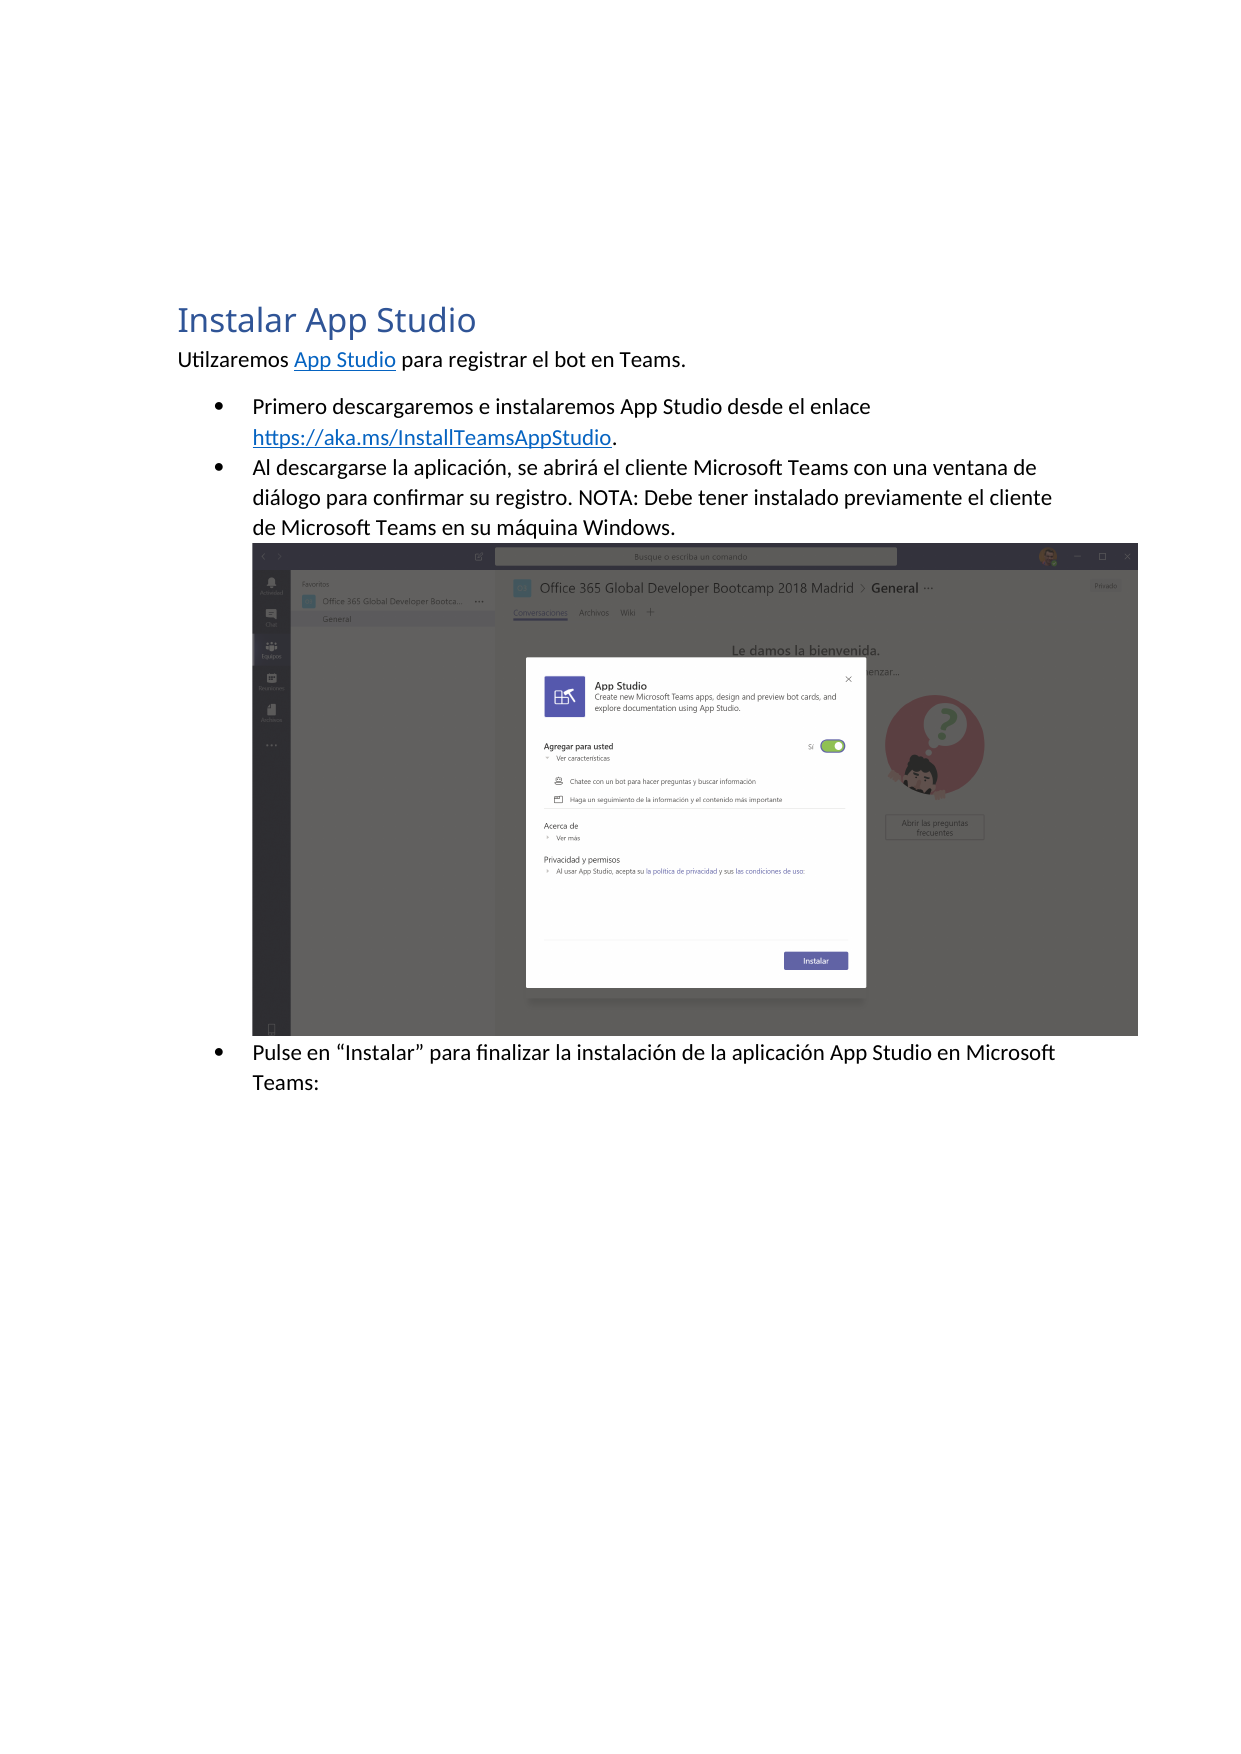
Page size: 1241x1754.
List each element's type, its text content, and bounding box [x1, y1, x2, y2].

list Pulse en “Instalar” para finalizar la instalación de la aplicación App Studio en Microsoft Teams: [215, 1038, 1063, 1096]
picture [252, 543, 1138, 1036]
text Utilzaremos App Studio para registrar el bot en Teams. [177, 346, 1063, 373]
list Al descargarse la aplicación, se abrirá el cliente Microsoft Teams con una ventana de diálogo para confirmar su registro. NOTA: Debe tener instalado previamente el cliente de Microsoft Teams en su máquina Windows. [215, 453, 1063, 541]
list Primero descargaremos e instalaremos App Studio desde el enlace https://aka.ms/InstallTeamsAppStudio. [215, 392, 1063, 451]
subtitle Instalar App Studio [177, 297, 1063, 342]
